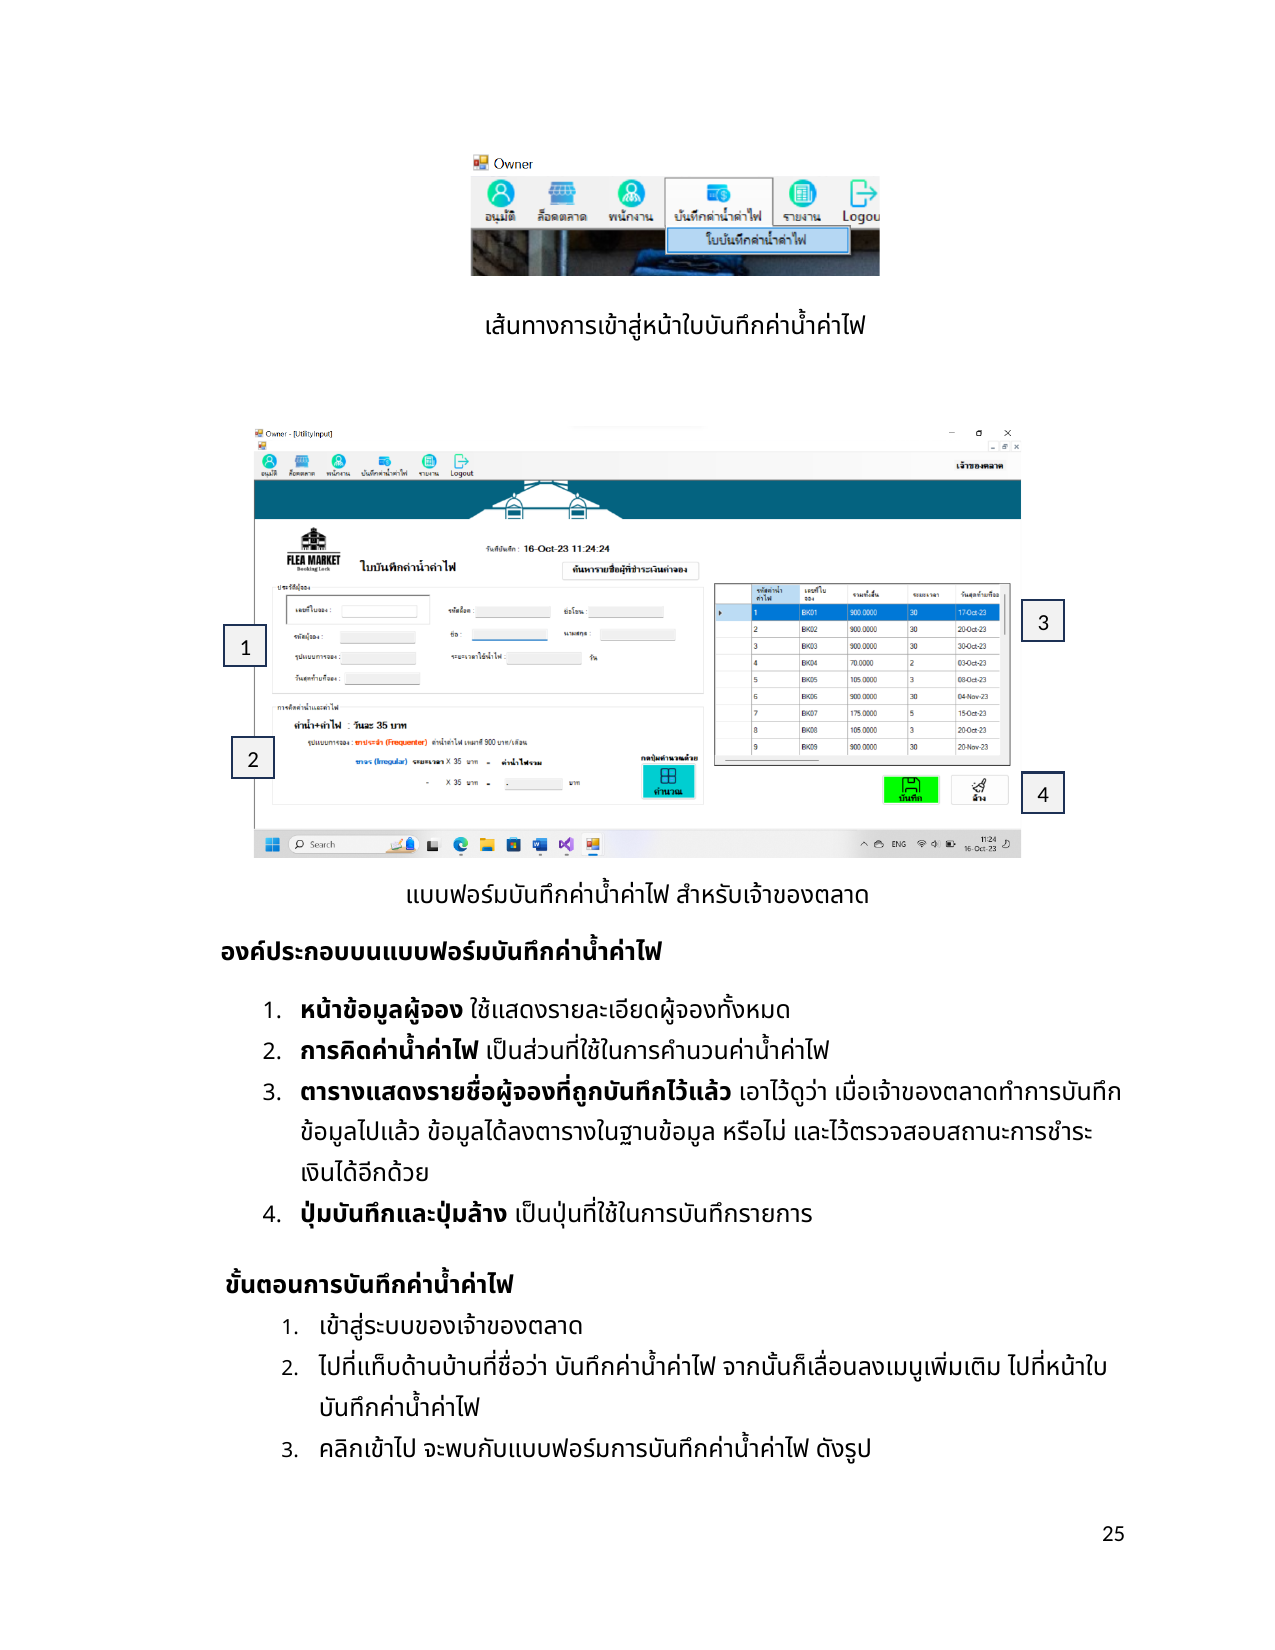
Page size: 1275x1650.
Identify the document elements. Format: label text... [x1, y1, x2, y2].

list ไปที่แท็บด้านบ้านที่ชื่อว่า บันทึกค่าน้ำค่าไฟ จากนั้นก็เลื่อนลงเมนูเพิ่มเติม ไปที่หน้าใบบันทึกค่าน้ำค่าไฟ [281, 1349, 1125, 1428]
list เส้นทางการเข้าสู่หน้าใบบันทึกค่าน้ำค่าไฟ [225, 308, 1125, 346]
list ขั้นตอนการบันทึกค่าน้ำค่าไฟ [225, 1267, 1125, 1305]
list การคิดค่าน้ำค่าไฟ เป็นส่วนที่ใช้ในการคำนวนค่าน้ำค่าไฟ [262, 1033, 1125, 1070]
text แบบฟอร์มบันทึกค่าน้ำค่าไฟ สำหรับเจ้าของตลาด [150, 877, 1125, 914]
picture [253, 426, 1022, 858]
list เข้าสู่ระบบของเจ้าของตลาด [281, 1308, 1125, 1346]
picture [470, 150, 880, 276]
list หน้าข้อมูลผู้จอง ใช้แสดงรายละเอียดผู้จองทั้งหมด [262, 992, 1125, 1029]
text องค์ประกอบบนแบบฟอร์มบันทึกค่าน้ำค่าไฟ [150, 934, 1125, 972]
list คลิกเข้าไป จะพบกับแบบฟอร์มการบันทึกค่าน้ำค่าไฟ ดังรูป [281, 1431, 1125, 1468]
list ตารางแสดงรายชื่อผู้จองที่ถูกบันทึกไว้แล้ว เอาไว้ดูว่า เมื่อเจ้าของตลาดทำการบันทึกข้อมูลไปแล้ว ข้อมูลได้ลงตารางในฐานข้อมูล หรือไม่ และไว้ตรวจสอบสถานะการชำระเงินได้อีกด้วย [262, 1073, 1125, 1193]
list ปุ่มบันทึกและปุ่มล้าง เป็นปุ่นที่ใช้ในการบันทึกรายการ [262, 1196, 1125, 1234]
